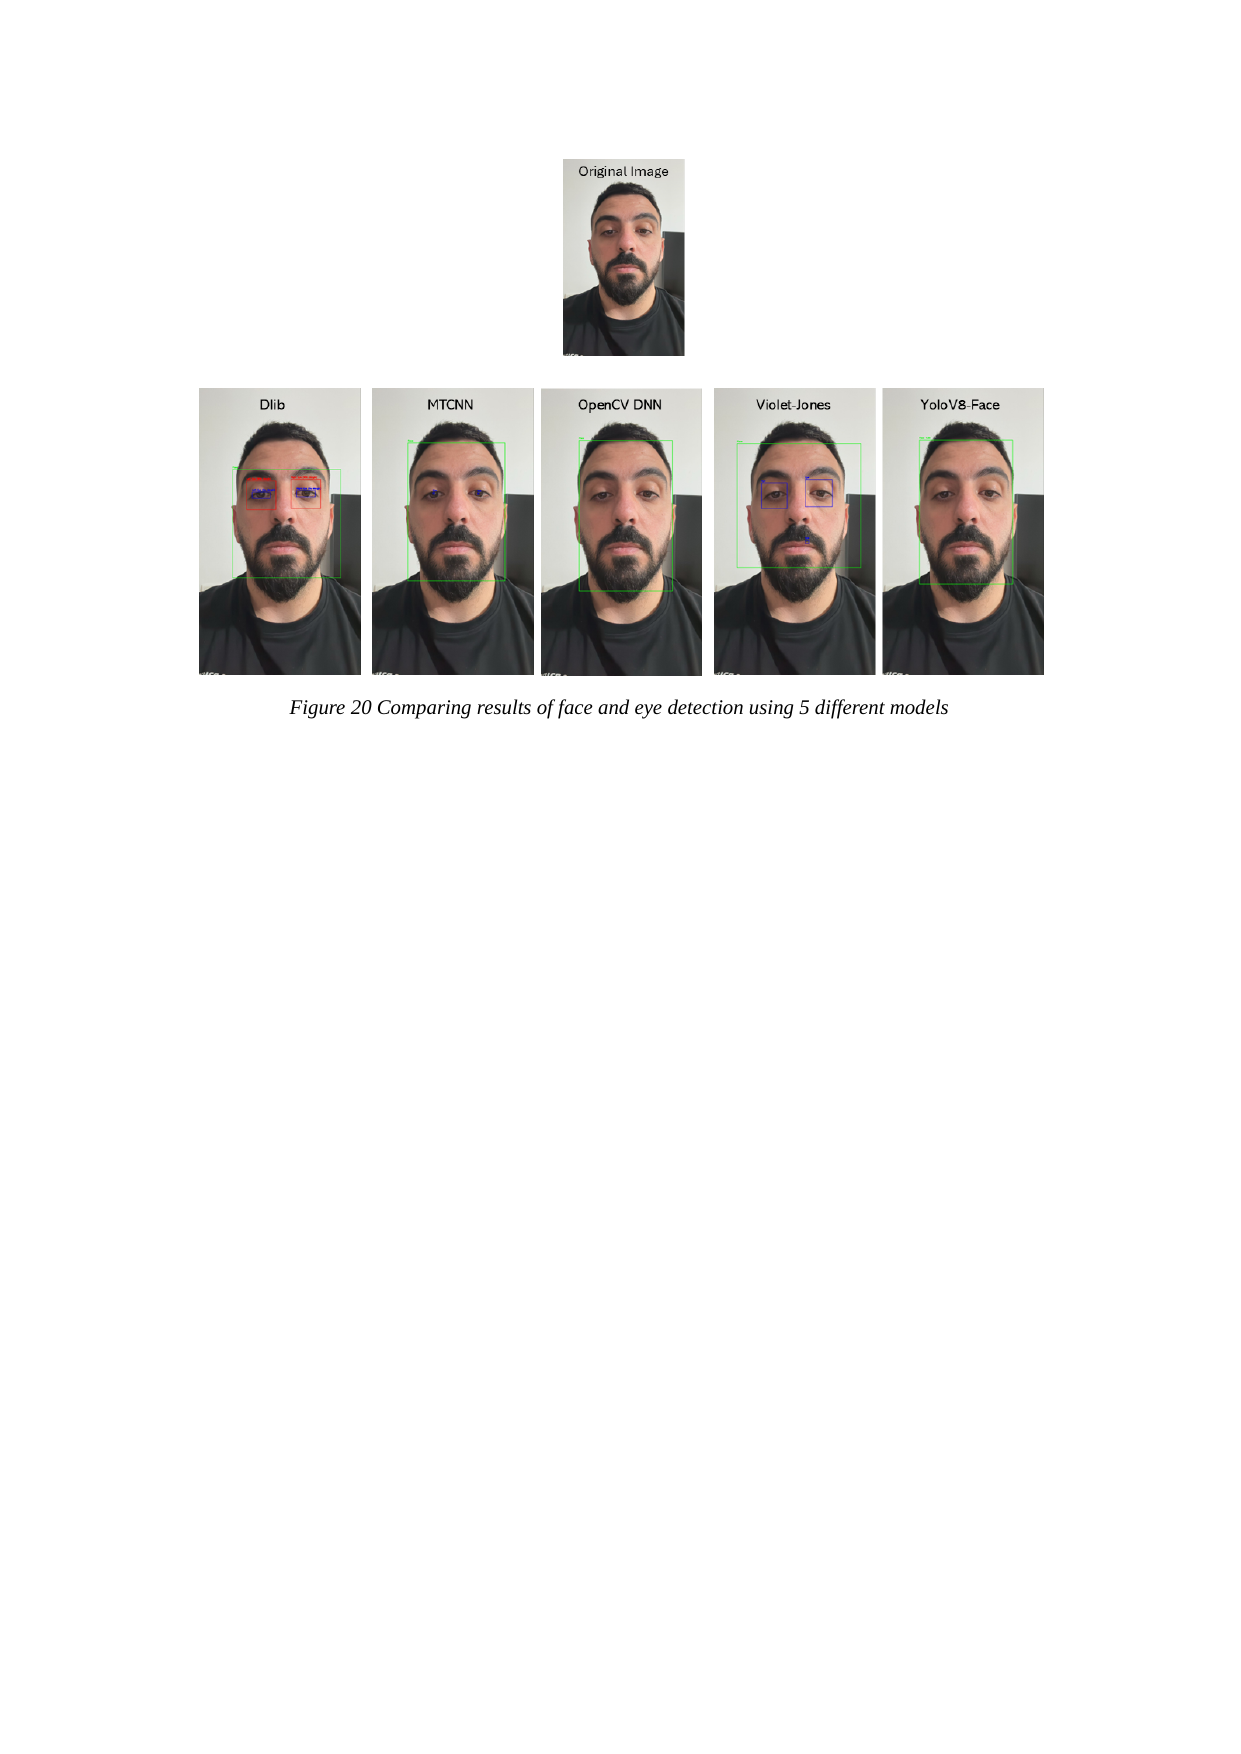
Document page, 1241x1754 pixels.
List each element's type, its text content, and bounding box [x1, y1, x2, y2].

picture [191, 150, 1049, 681]
text Figure 20 Comparing results of face and eye detection using 5 different models [112, 695, 1128, 719]
